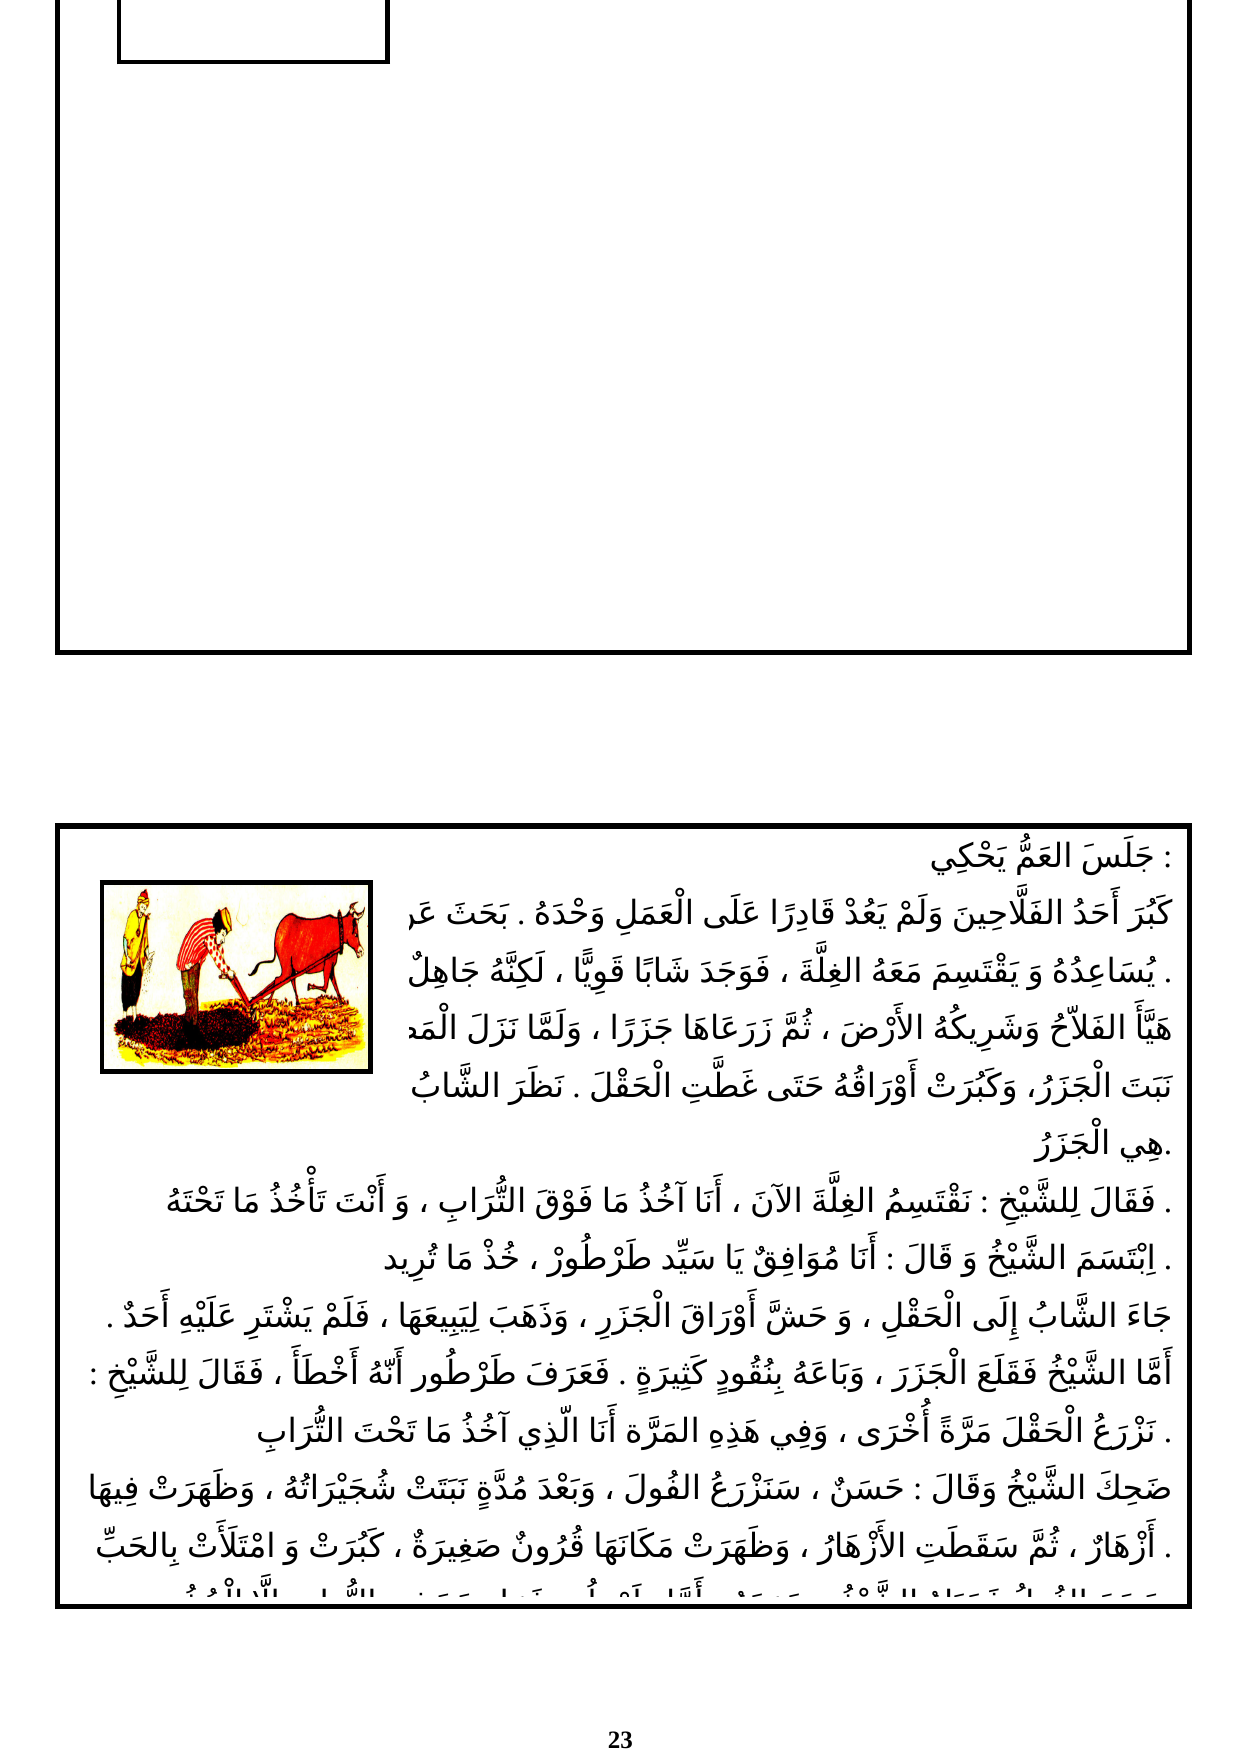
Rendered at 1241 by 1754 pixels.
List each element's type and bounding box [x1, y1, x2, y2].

picture [104, 885, 368, 1069]
